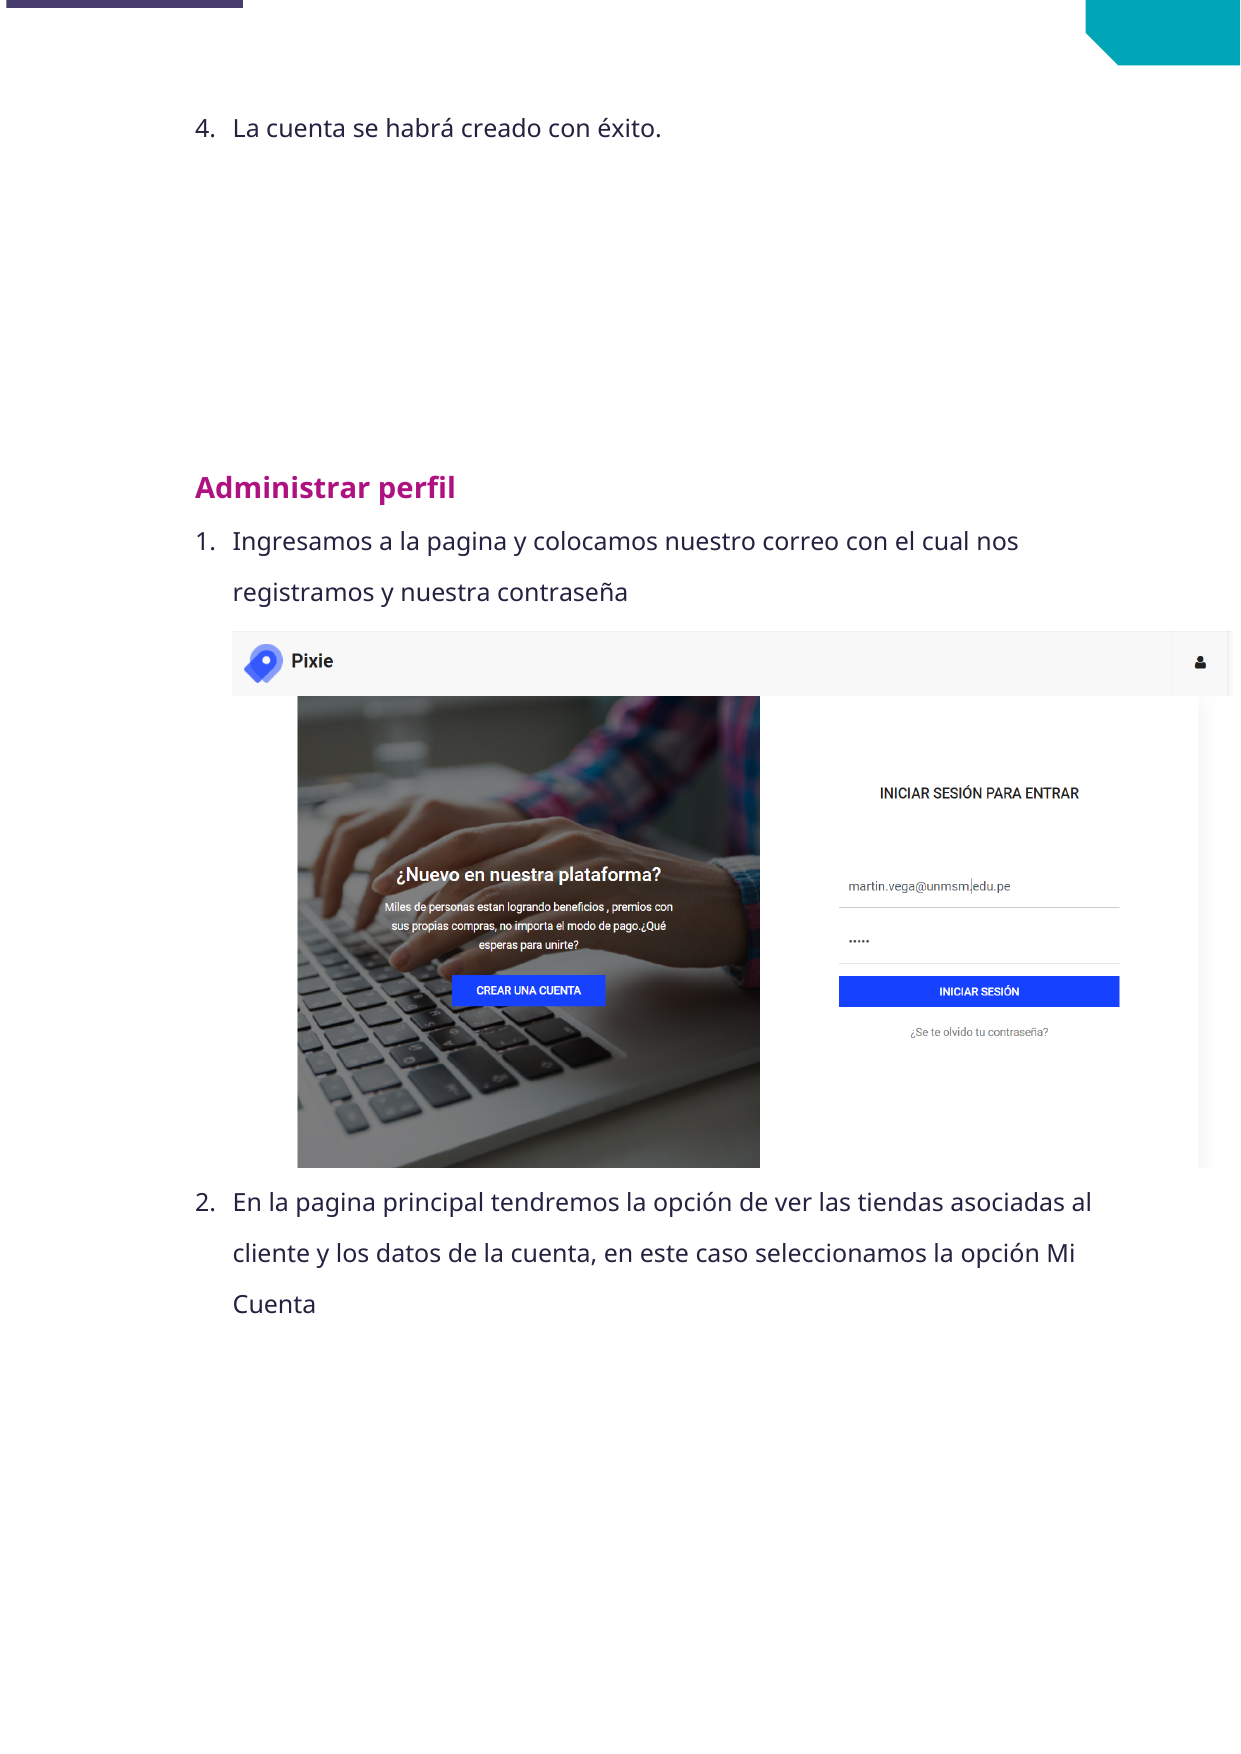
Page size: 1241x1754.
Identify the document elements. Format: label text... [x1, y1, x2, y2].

picture [232, 626, 1233, 1168]
list En la pagina principal tendremos la opción de ver las tiendas asociadas al cliente y los datos de la cuenta, en este caso seleccionamos la opción Mi Cuenta [195, 1184, 1120, 1321]
subtitle Administrar perfil [195, 468, 1117, 507]
list La cuenta se habrá creado con éxito. [195, 110, 1120, 144]
list Ingresamos a la pagina y colocamos nuestro correo con el cual nos registramos y nuestra contraseña [195, 524, 1120, 609]
